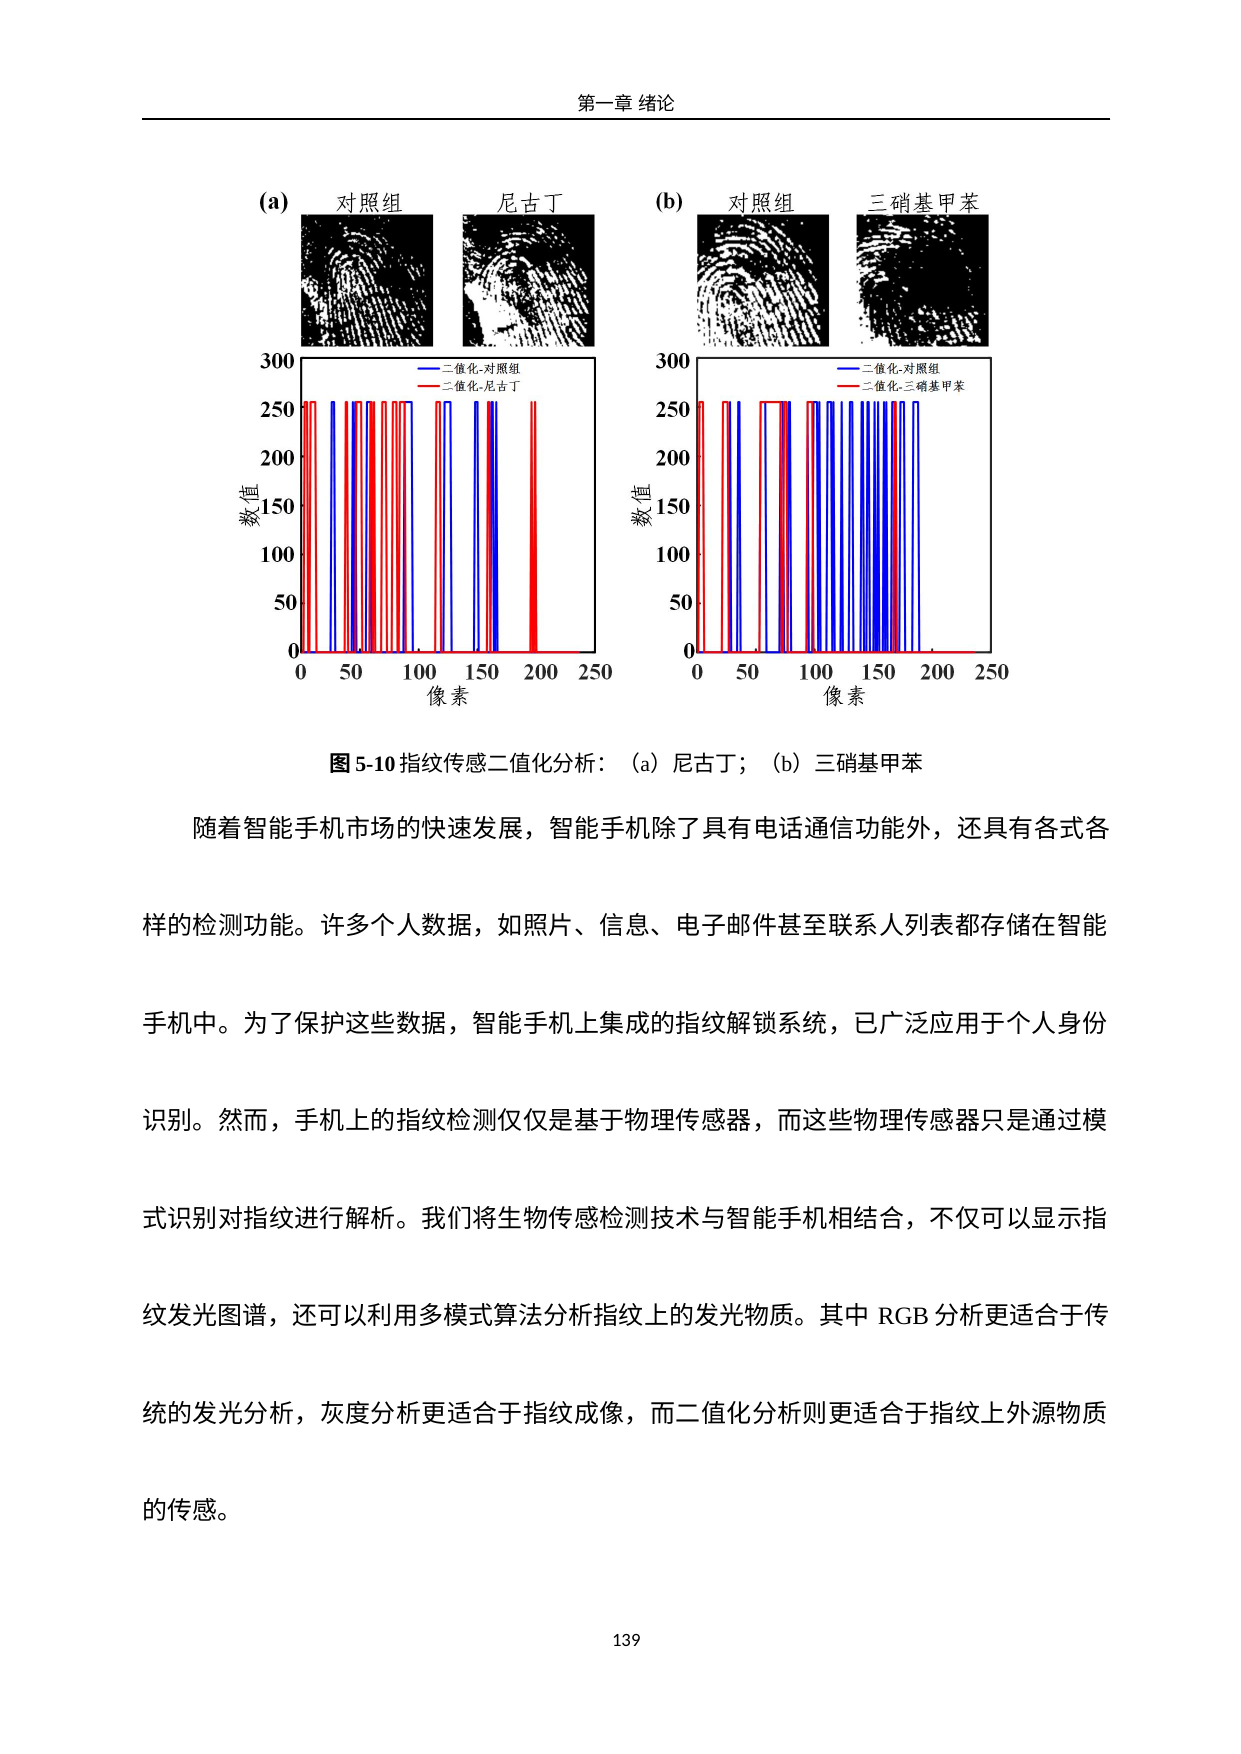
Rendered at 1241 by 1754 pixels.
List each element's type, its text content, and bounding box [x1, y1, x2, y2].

text 随着智能手机市场的快速发展，智能手机除了具有电话通信功能外，还具有各式各样的检测功能。许多个人数据，如照片、信息、电子邮件甚至联系人列表都存储在智能手机中。为了保护这些数据，智能手机上集成的指纹解锁系统，已广泛应用于个人身份识别。然而，手机上的指纹检测仅仅是基于物理传感器，而这些物理传感器只是通过模式识别对指纹进行解析。我们将生物传感检测技术与智能手机相结合，不仅可以显示指纹发光图谱，还可以利用多模式算法分析指纹上的发光物质。其中RGB分析更适合于传统的发光分析，灰度分析更适合于指纹成像，而二值化分析则更适合于指纹上外源物质的传感。 [142, 794, 1110, 1541]
picture [231, 179, 1021, 719]
text 图5-10指纹传感二值化分析：（a）尼古丁；（b）三硝基甲苯 [142, 746, 1110, 778]
